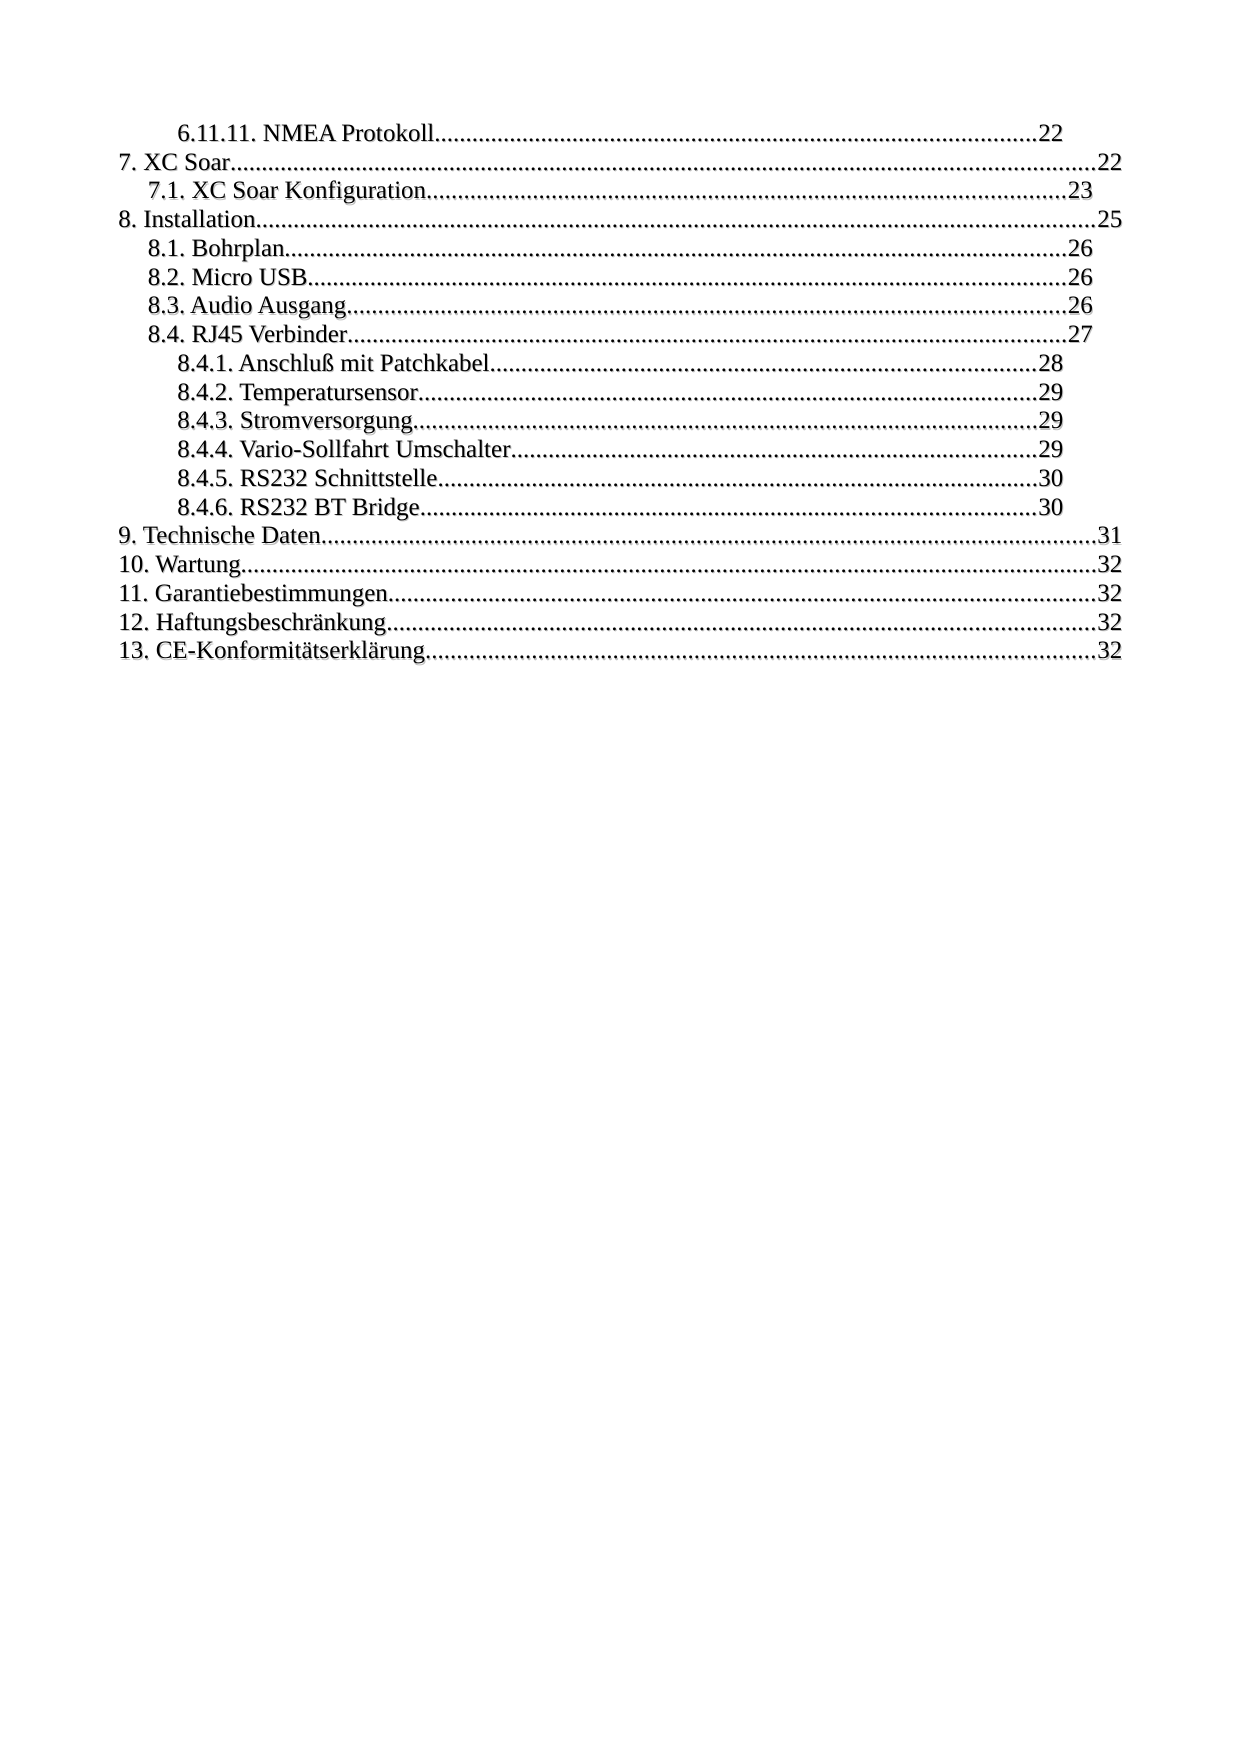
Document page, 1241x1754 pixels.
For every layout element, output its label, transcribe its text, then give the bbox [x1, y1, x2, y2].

text 8.4.4. Vario-Sollfahrt Umschalter 29 [177, 434, 1122, 463]
text 8.4.6. RS232 BT Bridge 30 [177, 492, 1122, 521]
text 8.4.3. Stromversorgung 29 [177, 406, 1122, 434]
text 9. Technische Daten 31 [118, 521, 1122, 549]
text 8.1. Bohrplan 26 [148, 233, 1122, 262]
text 6.11.11. NMEA Protokoll 22 [177, 118, 1122, 147]
text 8. Installation 25 [118, 204, 1122, 233]
text 12. Haftungsbeschränkung 32 [118, 607, 1122, 636]
text 11. Garantiebestimmungen 32 [118, 578, 1122, 607]
text 7.1. XC Soar Konfiguration 23 [148, 176, 1122, 204]
text 8.4.2. Temperatursensor 29 [177, 377, 1122, 406]
text 8.4. RJ45 Verbinder 27 [148, 319, 1122, 348]
text 8.3. Audio Ausgang 26 [148, 291, 1122, 319]
text 7. XC Soar 22 [118, 147, 1122, 176]
text 8.4.1. Anschluß mit Patchkabel 28 [177, 348, 1122, 377]
text 8.4.5. RS232 Schnittstelle 30 [177, 463, 1122, 492]
text 10. Wartung 32 [118, 549, 1122, 578]
text 8.2. Micro USB 26 [148, 262, 1122, 291]
text 13. CE-Konformitätserklärung 32 [118, 636, 1122, 664]
